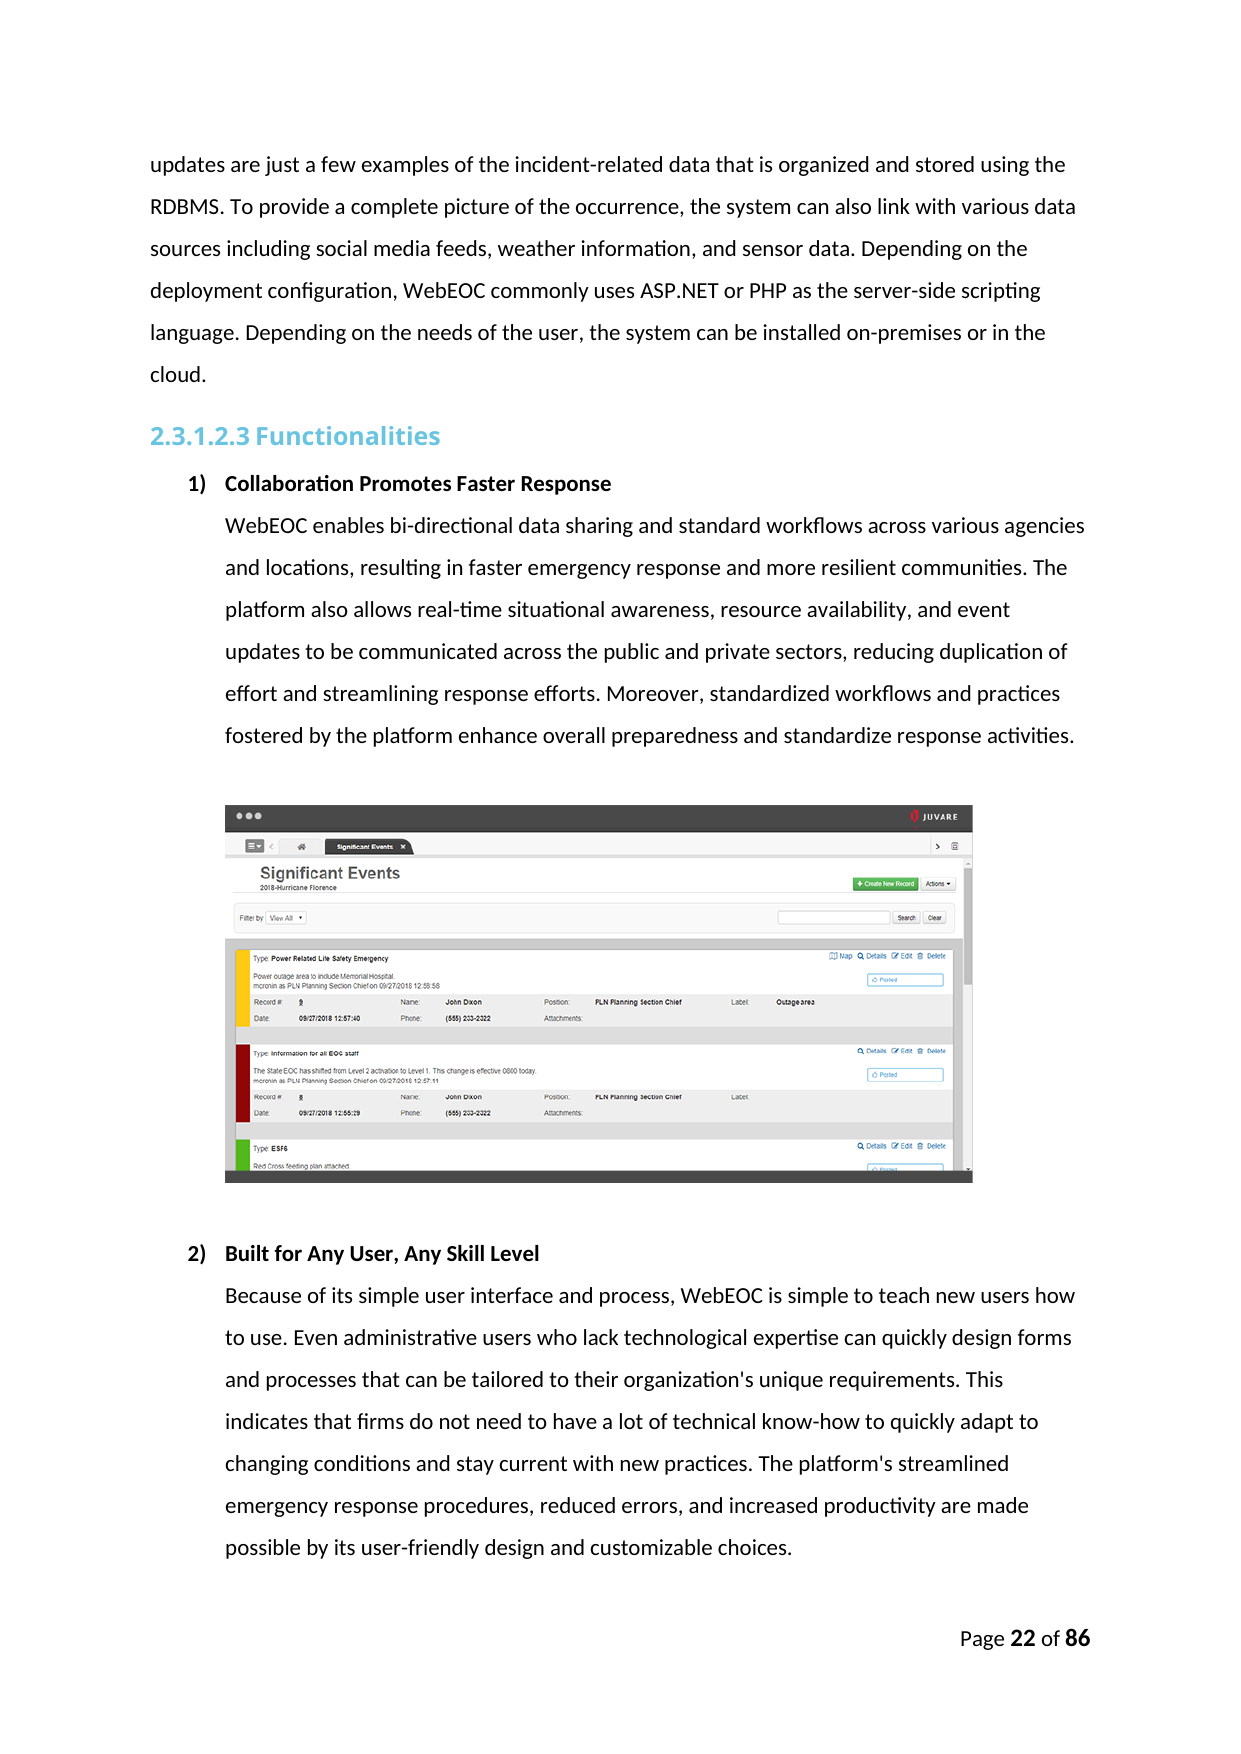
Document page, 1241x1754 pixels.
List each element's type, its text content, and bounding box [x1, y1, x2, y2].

list Built for Any User, Any Skill Level [187, 1239, 1090, 1267]
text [150, 150, 1090, 388]
picture [225, 805, 973, 1183]
list Because of its simple user interface and process, WebEOC is simple to teach new users how to use. Even administrative users who lack technological expertise can quickly design forms and processes that can be tailored to their organization's unique requirements. This indicates that firms do not need to have a lot of technical know-how to quickly adapt to changing conditions and stay current with new practices. The platform's streamlined emergency response procedures, reduced errors, and increased productivity are made possible by its user-friendly design and customizable choices. [225, 1281, 1090, 1561]
subtitle Functionalities [150, 418, 1090, 453]
list Collaboration Promotes Faster Response [187, 469, 1090, 498]
list WebEOC enables bi-directional data sharing and standard workflows across various agencies and locations, resulting in faster emergency response and more resilient communities. The platform also allows real-time situational awareness, resource availability, and event updates to be communicated across the public and private sectors, reducing duplication of effort and streamlining response efforts. Moreover, standardized workflows and practices fostered by the platform enhance overall preparedness and standardize response activities. [225, 512, 1090, 749]
